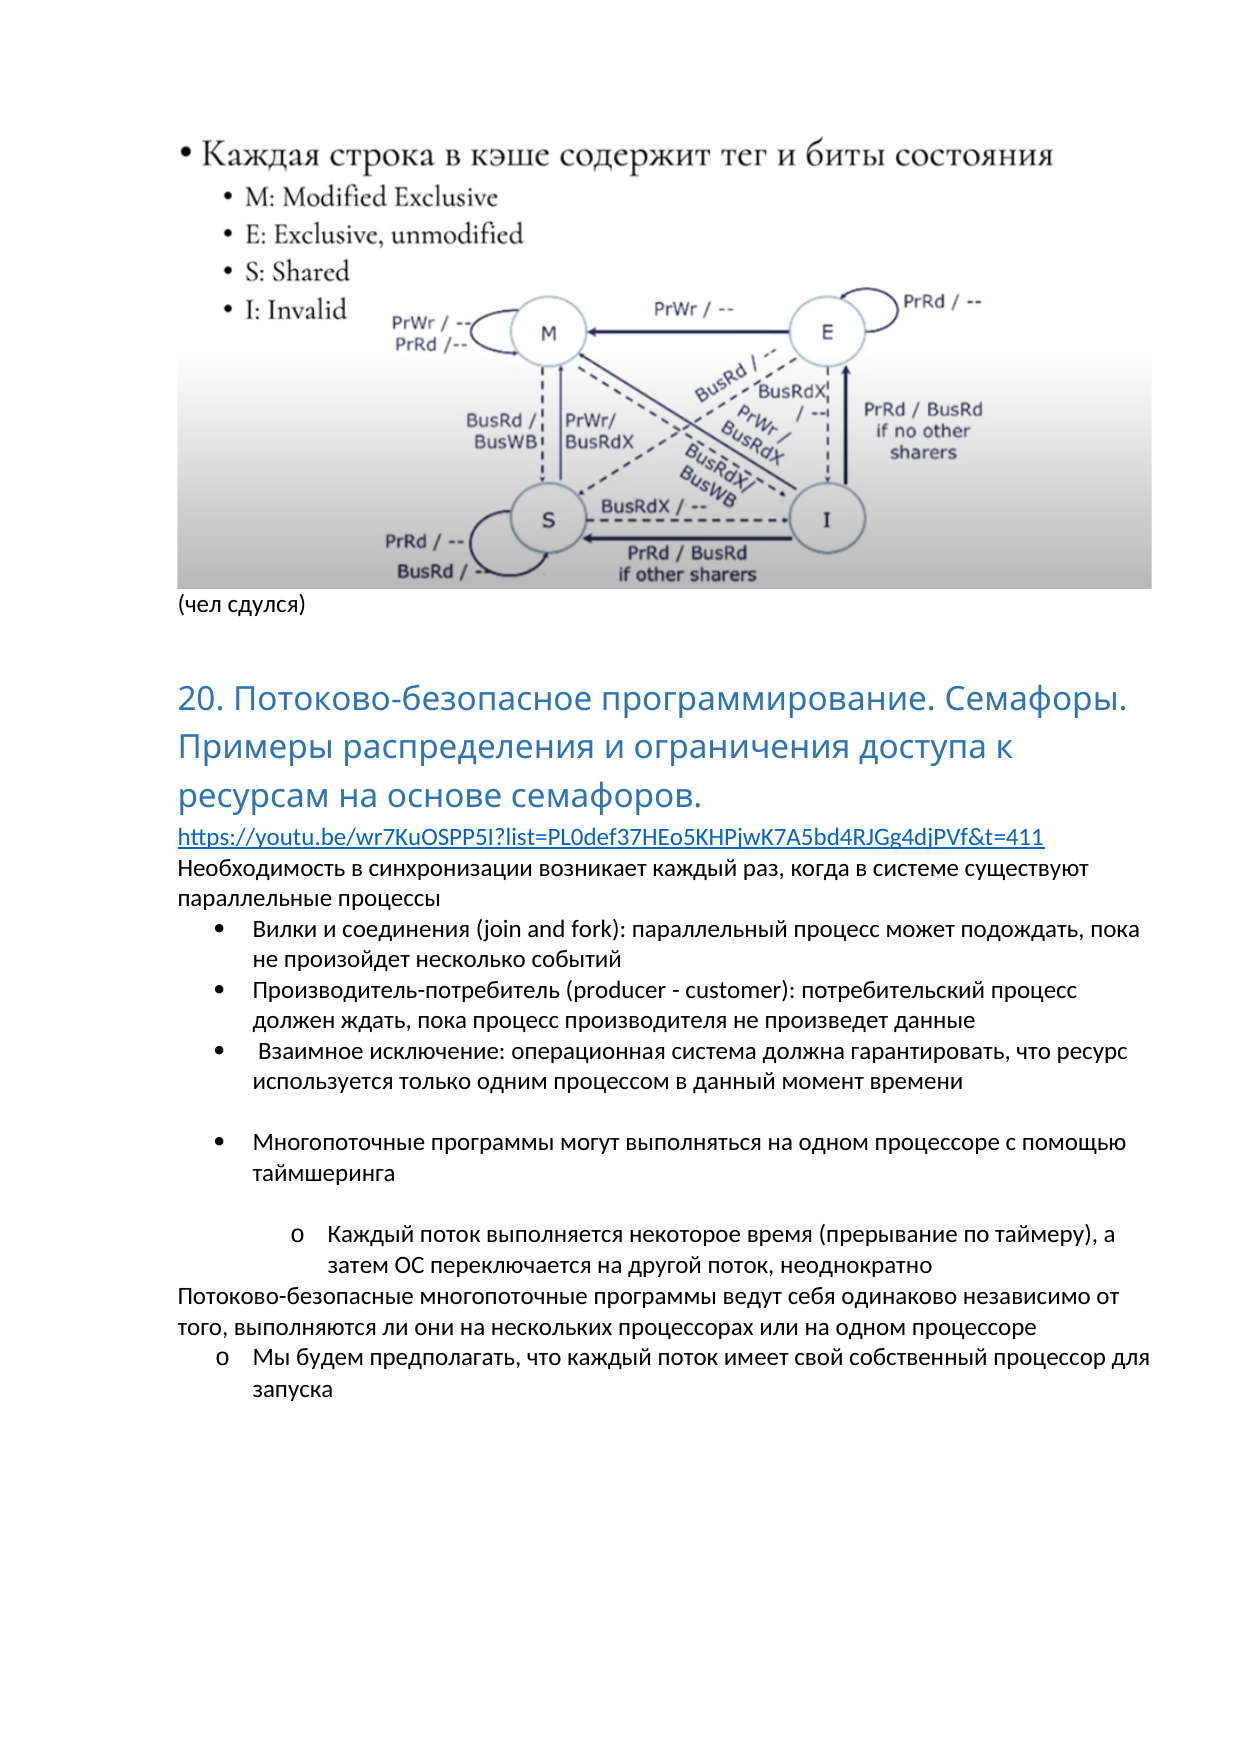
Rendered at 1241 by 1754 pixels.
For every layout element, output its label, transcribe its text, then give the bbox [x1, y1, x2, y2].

list Мы будем предполагать, что каждый поток имеет свой собственный процессор для запуска [215, 1341, 1152, 1403]
text Необходимость в синхронизации возникает каждый раз, когда в системе существуют параллельные процессы [177, 852, 1152, 913]
list Производитель-потребитель (producer - customer): потребительский процесс должен ждать, пока процесс производителя не произведет данные [215, 974, 1152, 1035]
list Взаимное исключение: операционная система должна гарантировать, что ресурс используется только одним процессом в данный момент времени [215, 1035, 1152, 1096]
text Потоково-безопасные многопоточные программы ведут себя одинаково независимо от того, выполняются ли они на нескольких процессорах или на одном процессоре [177, 1280, 1152, 1341]
list Вилки и соединения (join and fork): параллельный процесс может подождать, пока не произойдет несколько событий [215, 913, 1152, 974]
list Многопоточные программы могут выполняться на одном процессоре с помощью таймшеринга [215, 1126, 1152, 1187]
picture [177, 118, 1152, 589]
list Каждый поток выполняется некоторое время (прерывание по таймеру), а затем ОС переключается на другой поток, неоднократно [290, 1218, 1152, 1280]
text (чел сдулся) [177, 589, 1152, 619]
text https://youtu.be/wr7KuOSPP5I?list=PL0def37HEo5KHPjwK7A5bd4RJGg4djPVf&t=411 [177, 821, 1152, 852]
subtitle 20. Потоково-безопасное программирование. Семафоры. Примеры распределения и ограничения доступа к ресурсам на основе семафоров. [177, 674, 1152, 818]
